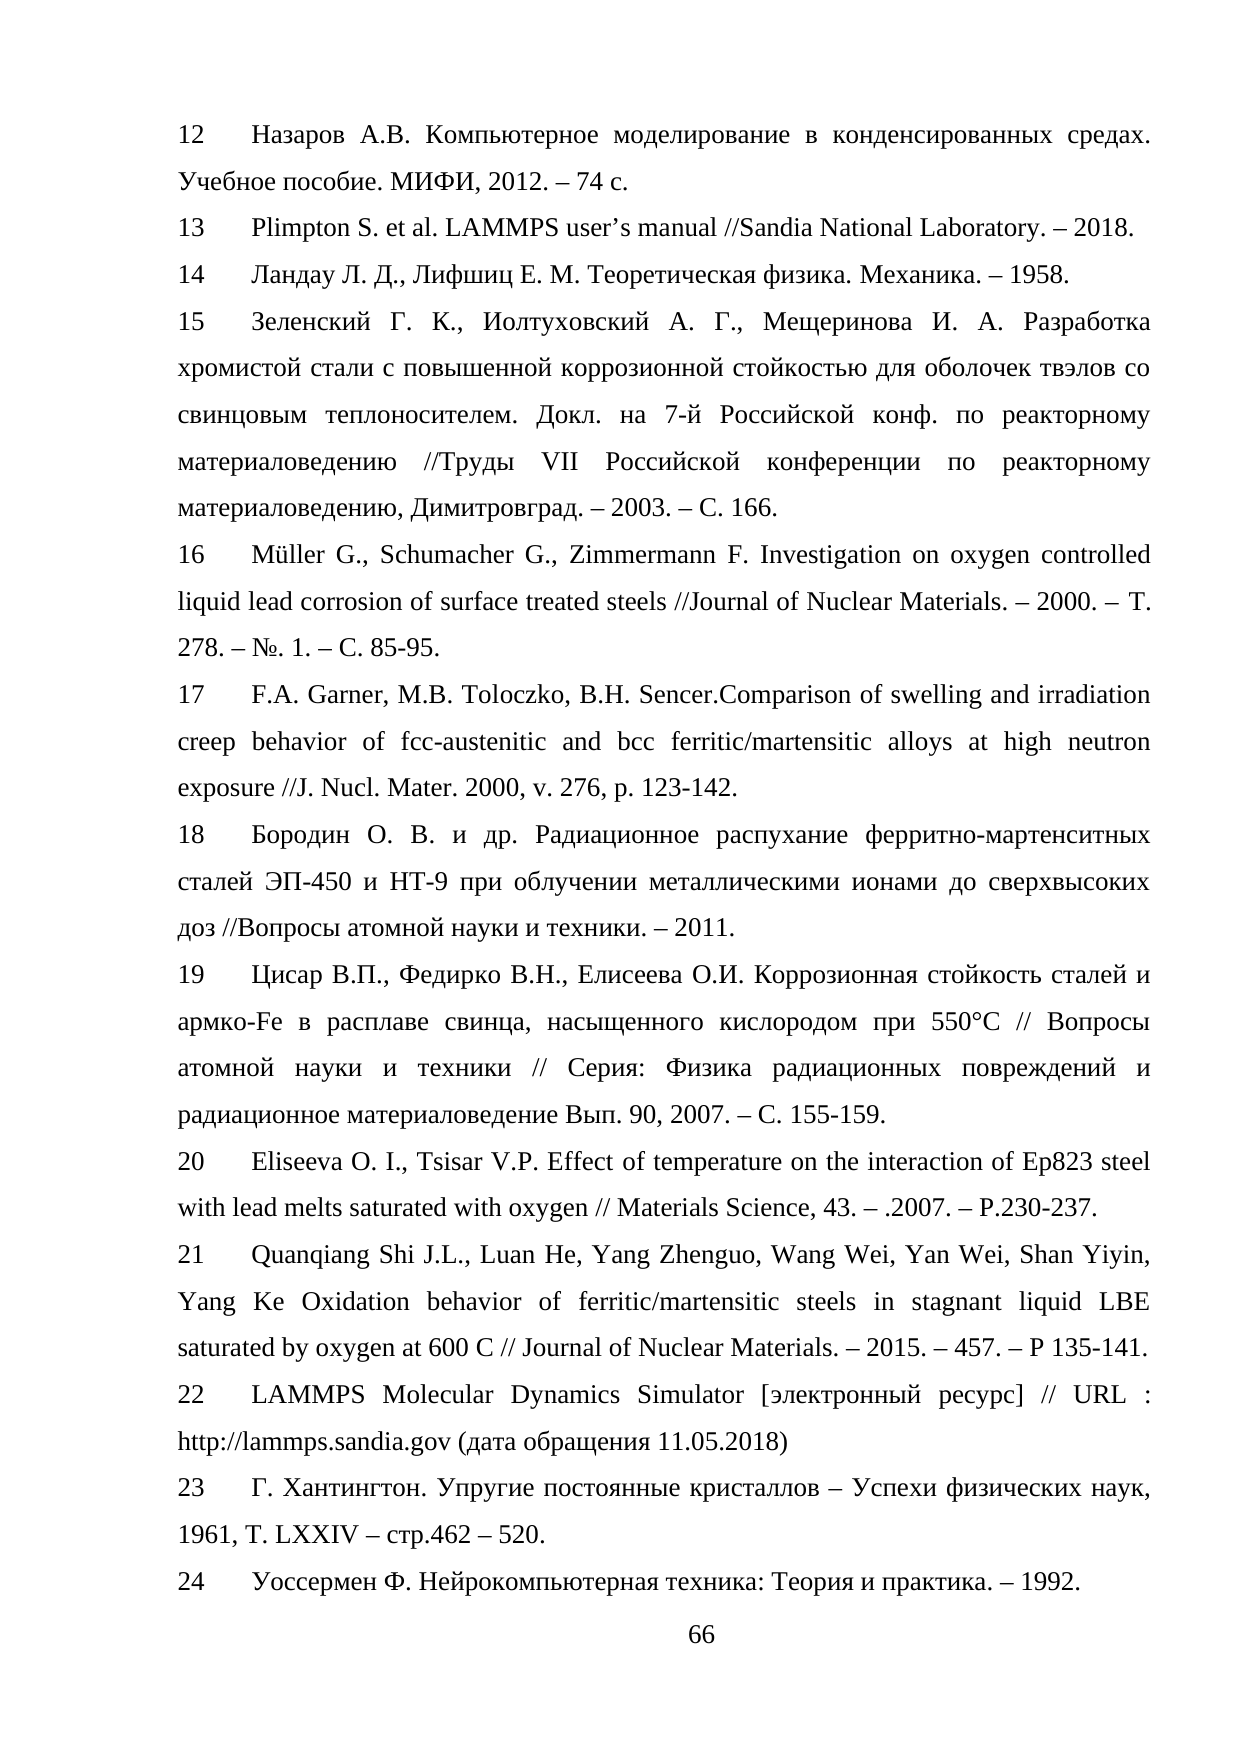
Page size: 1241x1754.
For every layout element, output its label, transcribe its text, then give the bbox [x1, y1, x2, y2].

list Назаров А.В. Компьютерное моделирование в конденсированных средах. Учебное пособие. МИФИ, 2012. – 74 с. [177, 118, 1152, 196]
list Müller G., Schumacher G., Zimmermann F. Investigation on oxygen controlled liquid lead corrosion of surface treated steels //Journal of Nuclear Materials. – 2000. – Т. 278. – №. 1. – С. 85-95. [177, 538, 1152, 663]
list Quanqiang Shi J.L., Luan He, Yang Zhenguo, Wang Wei, Yan Wei, Shan Yiyin, Yang Ke Oxidation behavior of ferritic/martensitic steels in stagnant liquid LBE saturated by oxygen at 600 C // Journal of Nuclear Materials. – 2015. – 457. – Р 135-141. [177, 1238, 1152, 1363]
list LAMMPS Molecular Dynamics Simulator [электронный ресурс] // URL : http://lammps.sandia.gov (дата обращения 11.05.2018) [177, 1378, 1152, 1456]
list Plimpton S. et al. LAMMPS user’s manual //Sandia National Laboratory. – 2018. [177, 211, 1152, 243]
list F.A. Garner, M.B. Toloczko, B.H. Sencer.Comparison of swelling and irradiation creep behavior of fcc-austenitic and bcc ferritic/martensitic alloys at high neutron exposure //J. Nucl. Mater. 2000, v. 276, p. 123-142. [177, 678, 1152, 803]
list Ландау Л. Д., Лифшиц Е. М. Теоретическая физика. Механика. – 1958. [177, 258, 1152, 289]
list Бородин О. В. и др. Радиационное распухание ферритно-мартенситных сталей ЭП-450 и НТ-9 при облучении металлическими ионами до сверхвысоких доз //Вопросы атомной науки и техники. – 2011. [177, 818, 1152, 943]
list Eliseeva O. I., Tsisar V.P. Effect of temperature on the interaction of Ep823 steel with lead melts saturated with oxygen // Materials Science, 43. – .2007. – P.230-237. [177, 1145, 1152, 1223]
list Цисар В.П., Федирко В.Н., Елисеева О.И. Коррозионная стойкость сталей и армко-Fe в расплаве свинца, насыщенного кислородом при 550°С // Вопросы атомной науки и техники // Серия: Физика радиационных повреждений и радиационное материаловедение Вып. 90, 2007. – C. 155-159. [177, 958, 1152, 1129]
list Уоссермен Ф. Нейрокомпьютерная техника: Теория и практика. – 1992. [177, 1565, 1152, 1596]
list Г. Хантингтон. Упругие постоянные кристаллов – Успехи физических наук, 1961, Т. LXXIV – стр.462 – 520. [177, 1471, 1152, 1549]
list Зеленский Г. К., Иолтуховский А. Г., Мещеринова И. А. Разработка хромистой стали с повышенной коррозионной стойкостью для оболочек твэлов со свинцовым теплоносителем. Докл. на 7-й Российской конф. по реакторному материаловедению //Труды VII Российской конференции по реакторному материаловедению, Димитровград. – 2003. – С. 166. [177, 305, 1152, 523]
